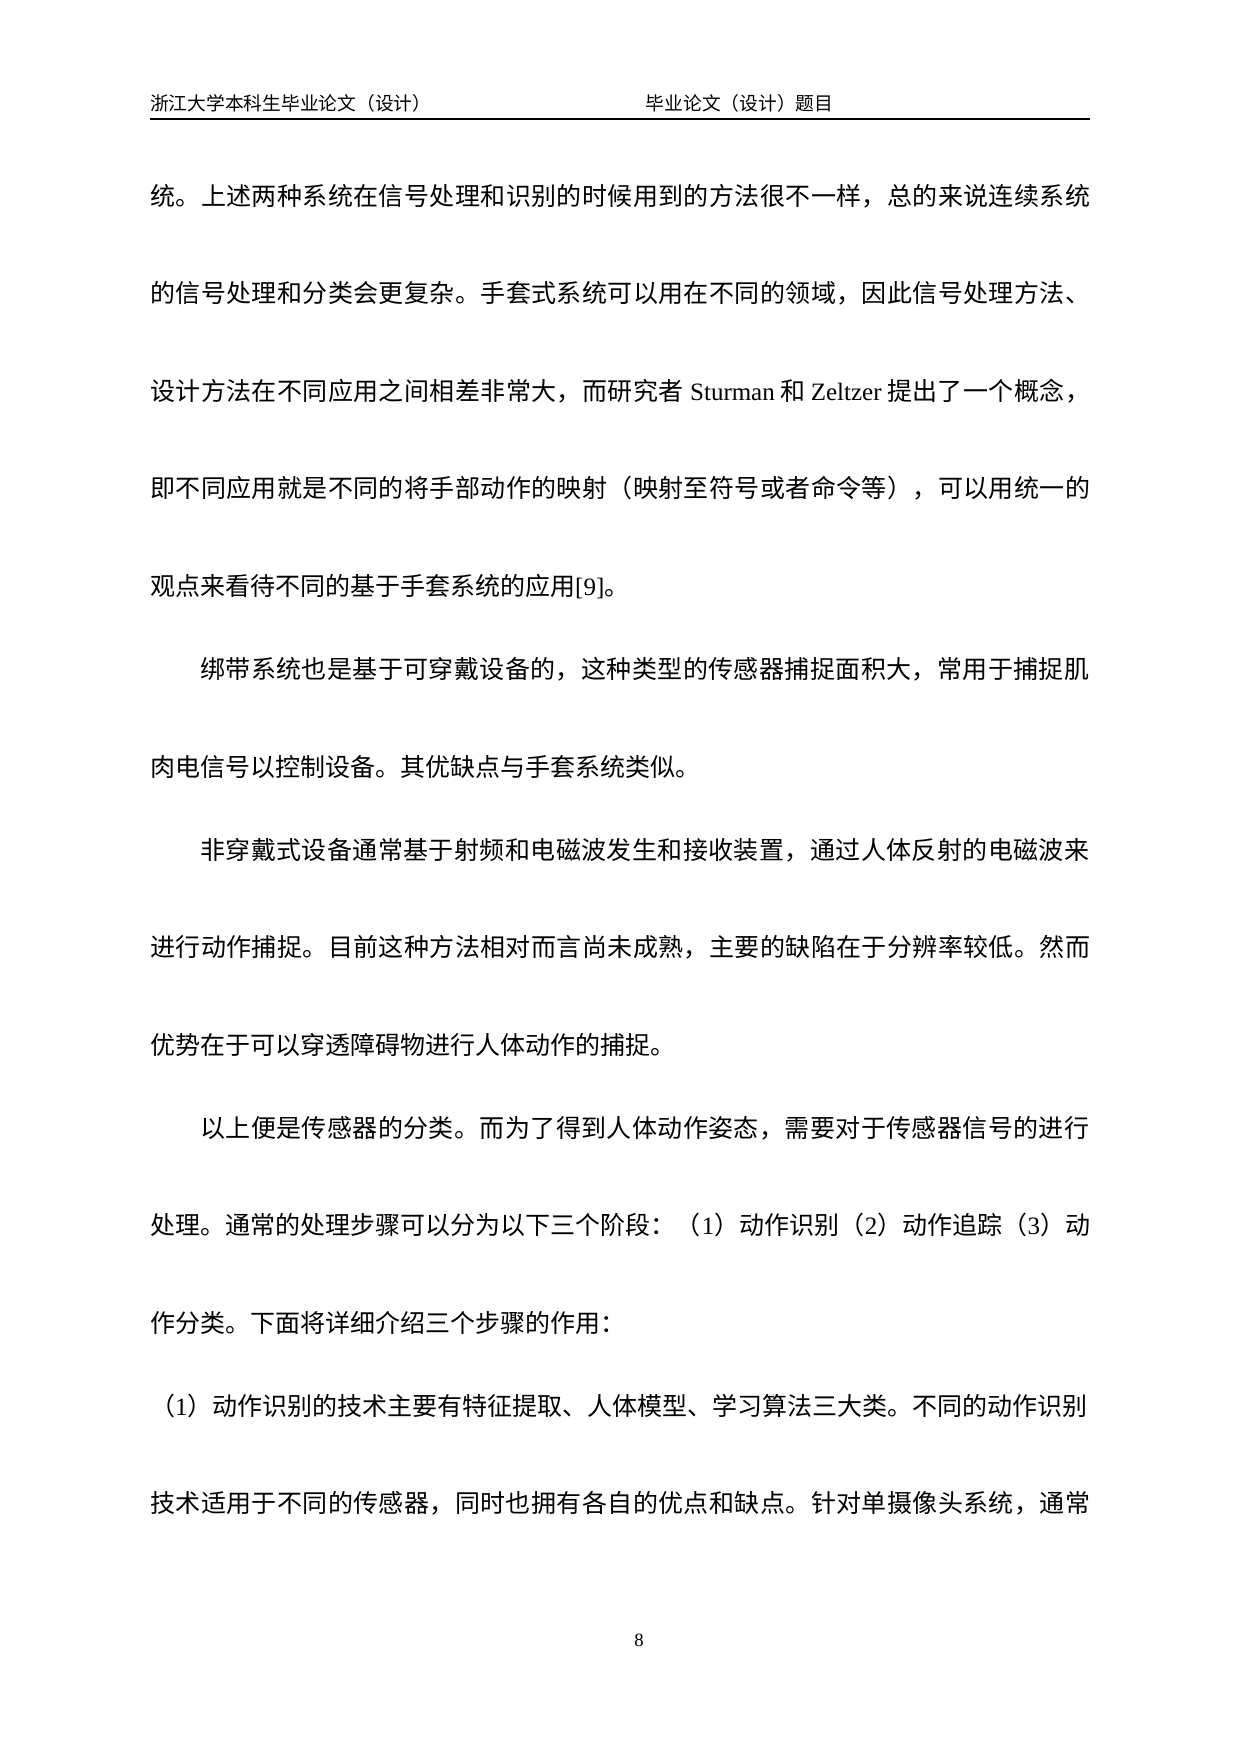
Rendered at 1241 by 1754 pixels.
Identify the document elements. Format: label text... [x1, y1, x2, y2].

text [150, 162, 1090, 617]
text 绑带系统也是基于可穿戴设备的，这种类型的传感器捕捉面积大，常用于捕捉肌肉电信号以控制设备。其优缺点与手套系统类似。 [150, 635, 1090, 798]
text 非穿戴式设备通常基于射频和电磁波发生和接收装置，通过人体反射的电磁波来进行动作捕捉。目前这种方法相对而言尚未成熟，主要的缺陷在于分辨率较低。然而优势在于可以穿透障碍物进行人体动作的捕捉。 [150, 816, 1090, 1076]
text 以上便是传感器的分类。而为了得到人体动作姿态，需要对于传感器信号的进行处理。通常的处理步骤可以分为以下三个阶段：（1）动作识别（2）动作追踪（3）动作分类。下面将详细介绍三个步骤的作用： [150, 1094, 1090, 1354]
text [150, 1372, 1090, 1534]
